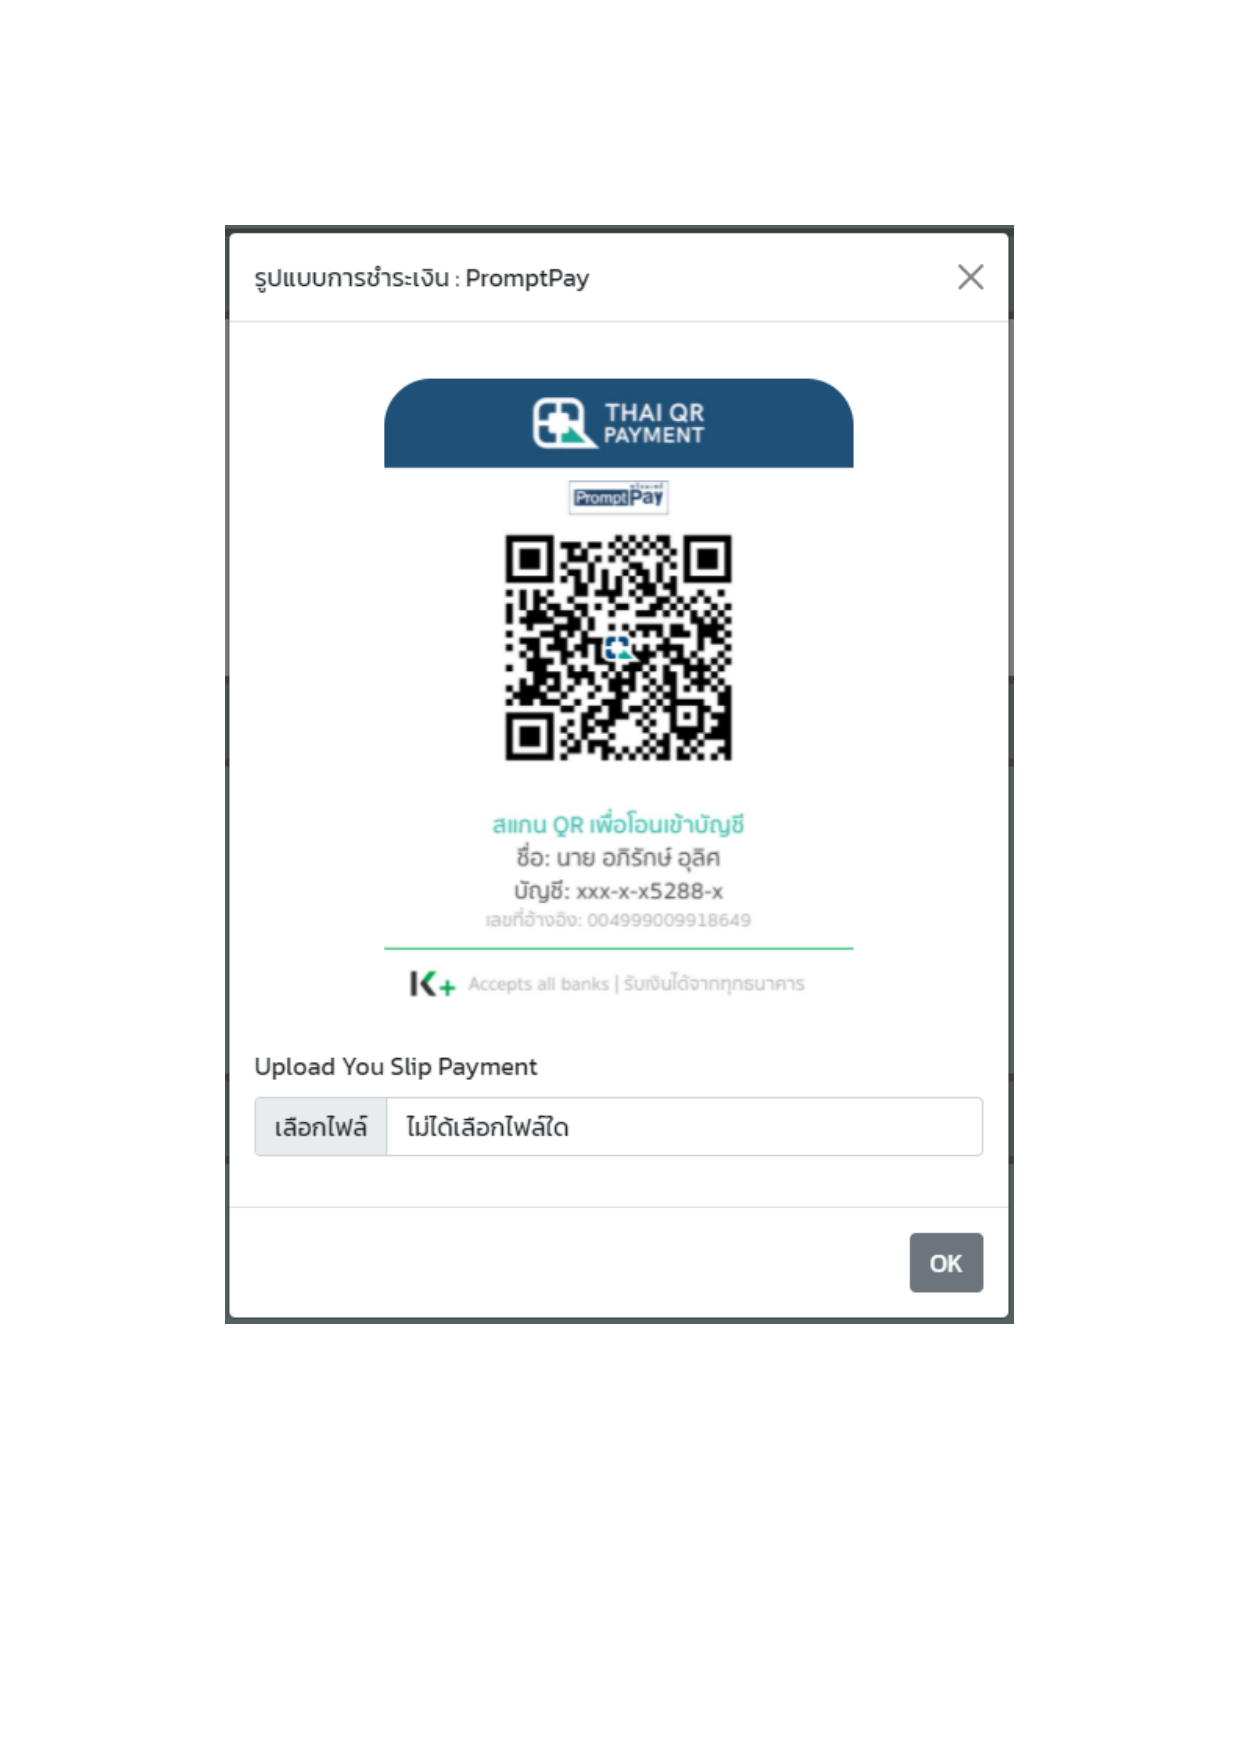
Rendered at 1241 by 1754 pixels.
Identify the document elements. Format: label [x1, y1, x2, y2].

picture [225, 225, 1014, 1324]
